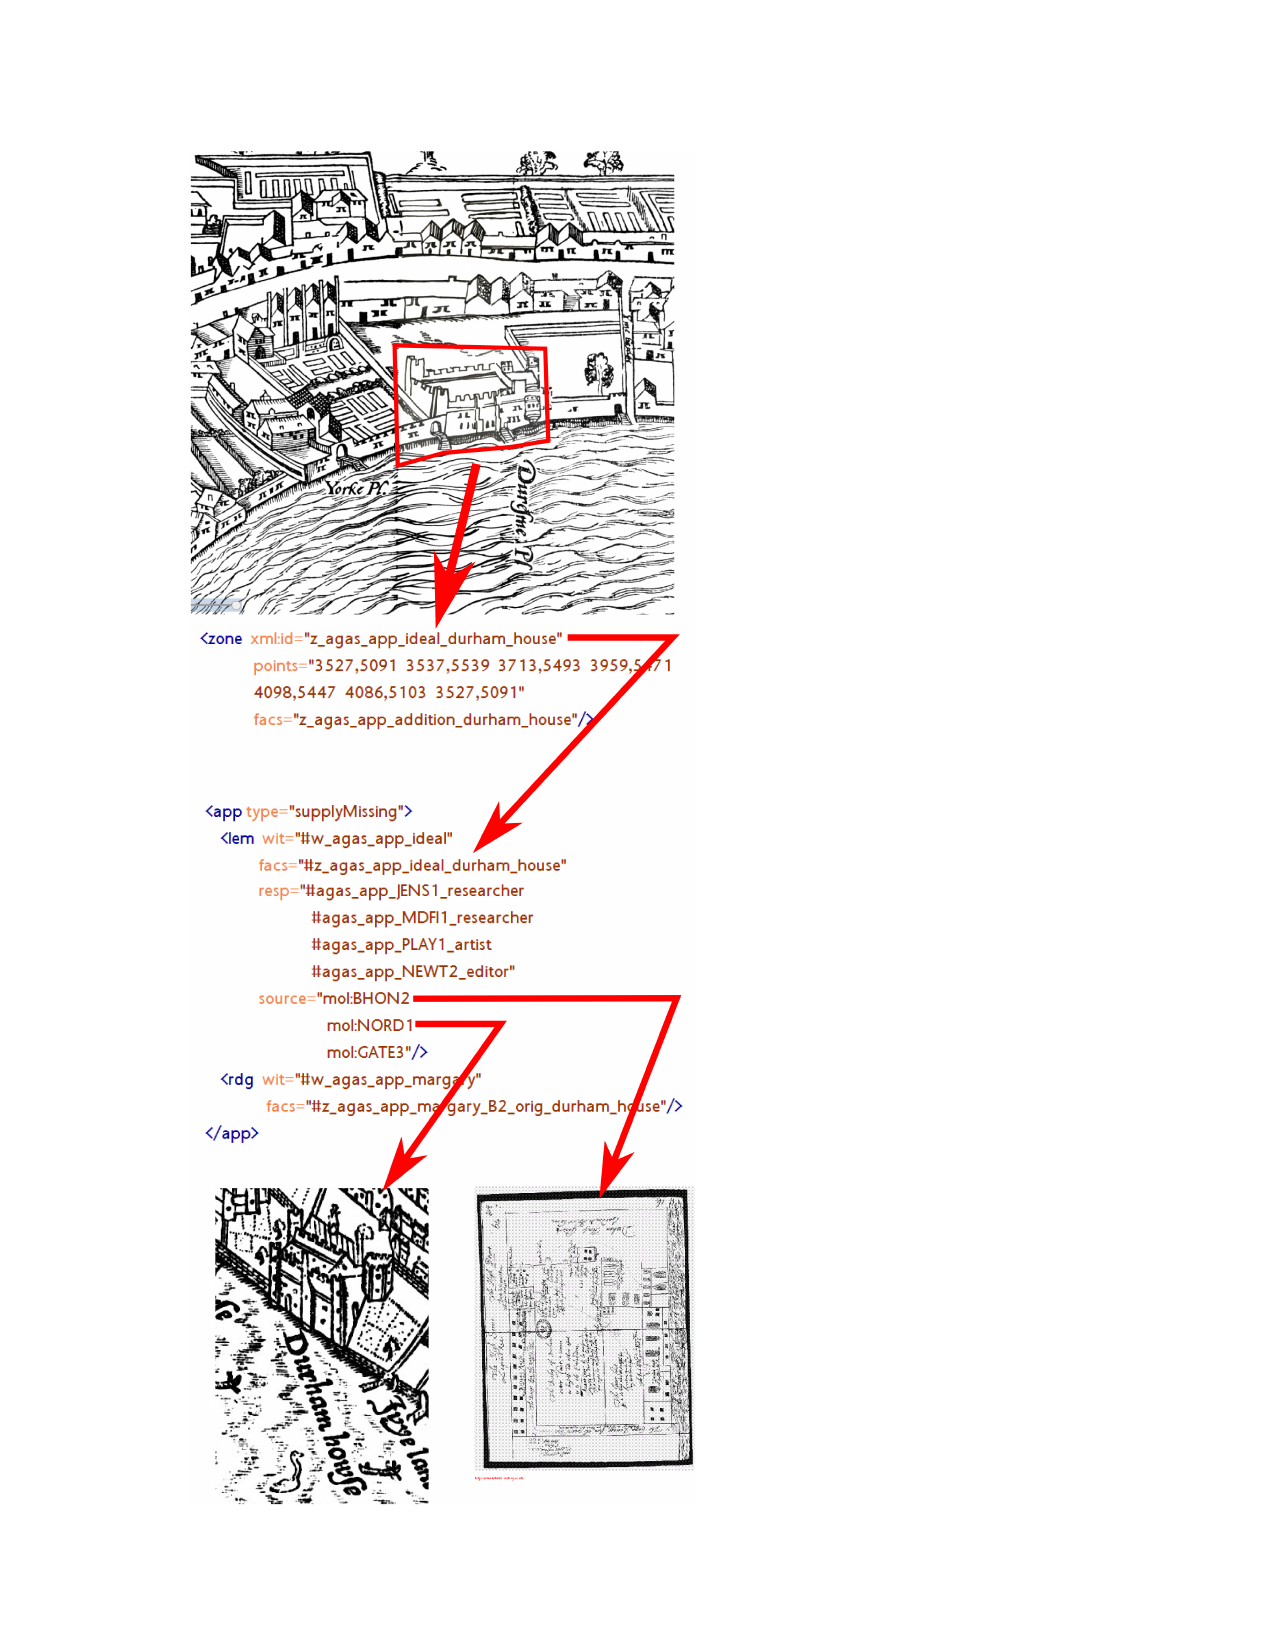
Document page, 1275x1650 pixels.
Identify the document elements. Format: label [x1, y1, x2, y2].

picture [187, 150, 697, 1506]
